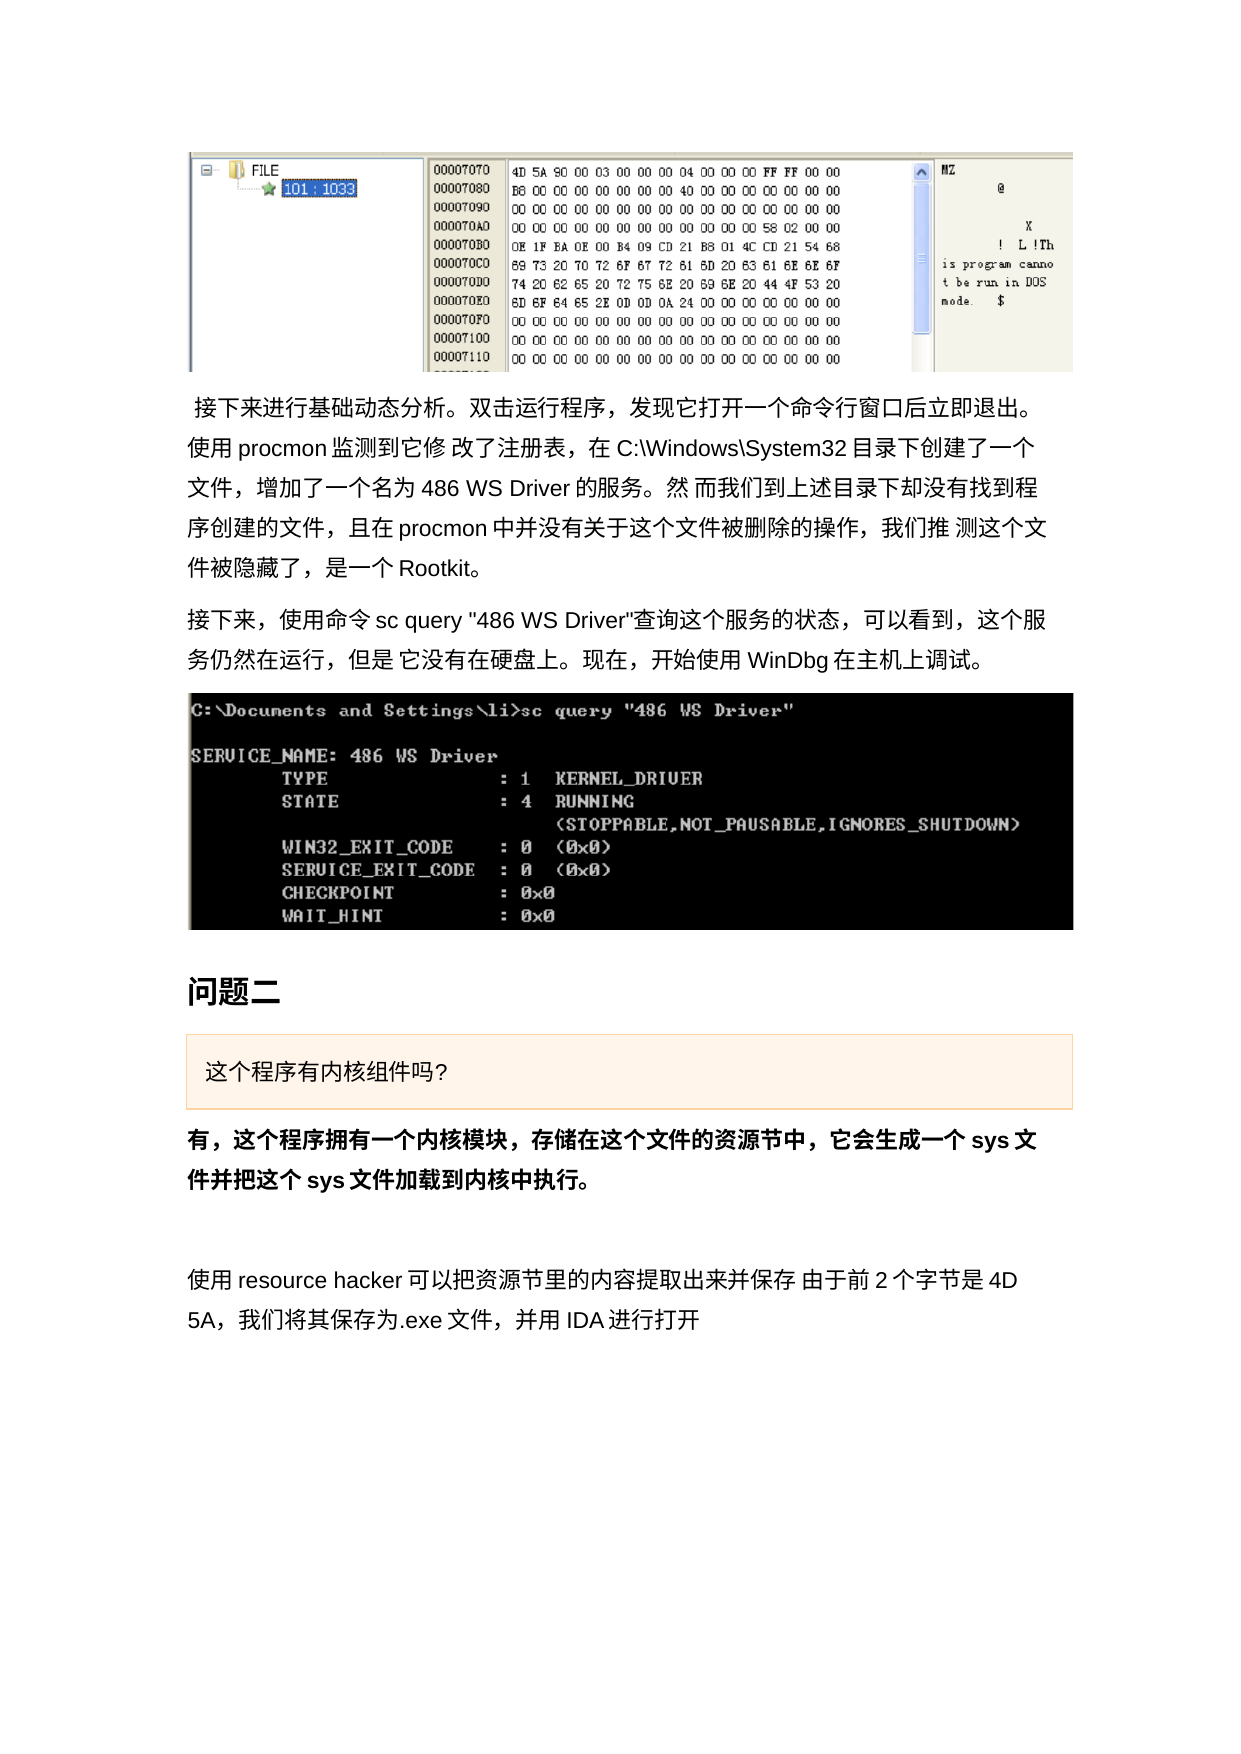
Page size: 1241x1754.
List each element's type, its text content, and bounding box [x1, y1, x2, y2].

text 问题二 [187, 967, 1053, 1012]
picture [187, 693, 1074, 930]
table_header 这个程序有内核组件吗? [187, 1035, 1072, 1108]
picture [187, 150, 1074, 372]
text 接下来进行基础动态分析。双击运行程序，发现它打开一个命令行窗口后立即退出。使用procmon监测到它修 改了注册表，在C:\Windows\System32目录下创建了一个文件，增加了一个名为486 WS Driver的服务。然 而我们到上述目录下却没有找到程序创建的文件，且在procmon中并没有关于这个文件被删除的操作，我们推 测这个文件被隐藏了，是一个Rootkit。 [187, 390, 1053, 583]
text 接下来，使用命令sc query "486 WS Driver"查询这个服务的状态，可以看到，这个服务仍然在运行，但是 它没有在硬盘上。现在，开始使用WinDbg在主机上调试。 [187, 602, 1053, 675]
text 使用resource hacker可以把资源节里的内容提取出来并保存 由于前2个字节是4D 5A，我们将其保存为.exe文件，并用IDA进行打开 [187, 1262, 1053, 1335]
text 有，这个程序拥有一个内核模块，存储在这个文件的资源节中，它会生成一个sys文件并把这个sys文件加载到内核中执行。 [187, 1122, 1053, 1195]
